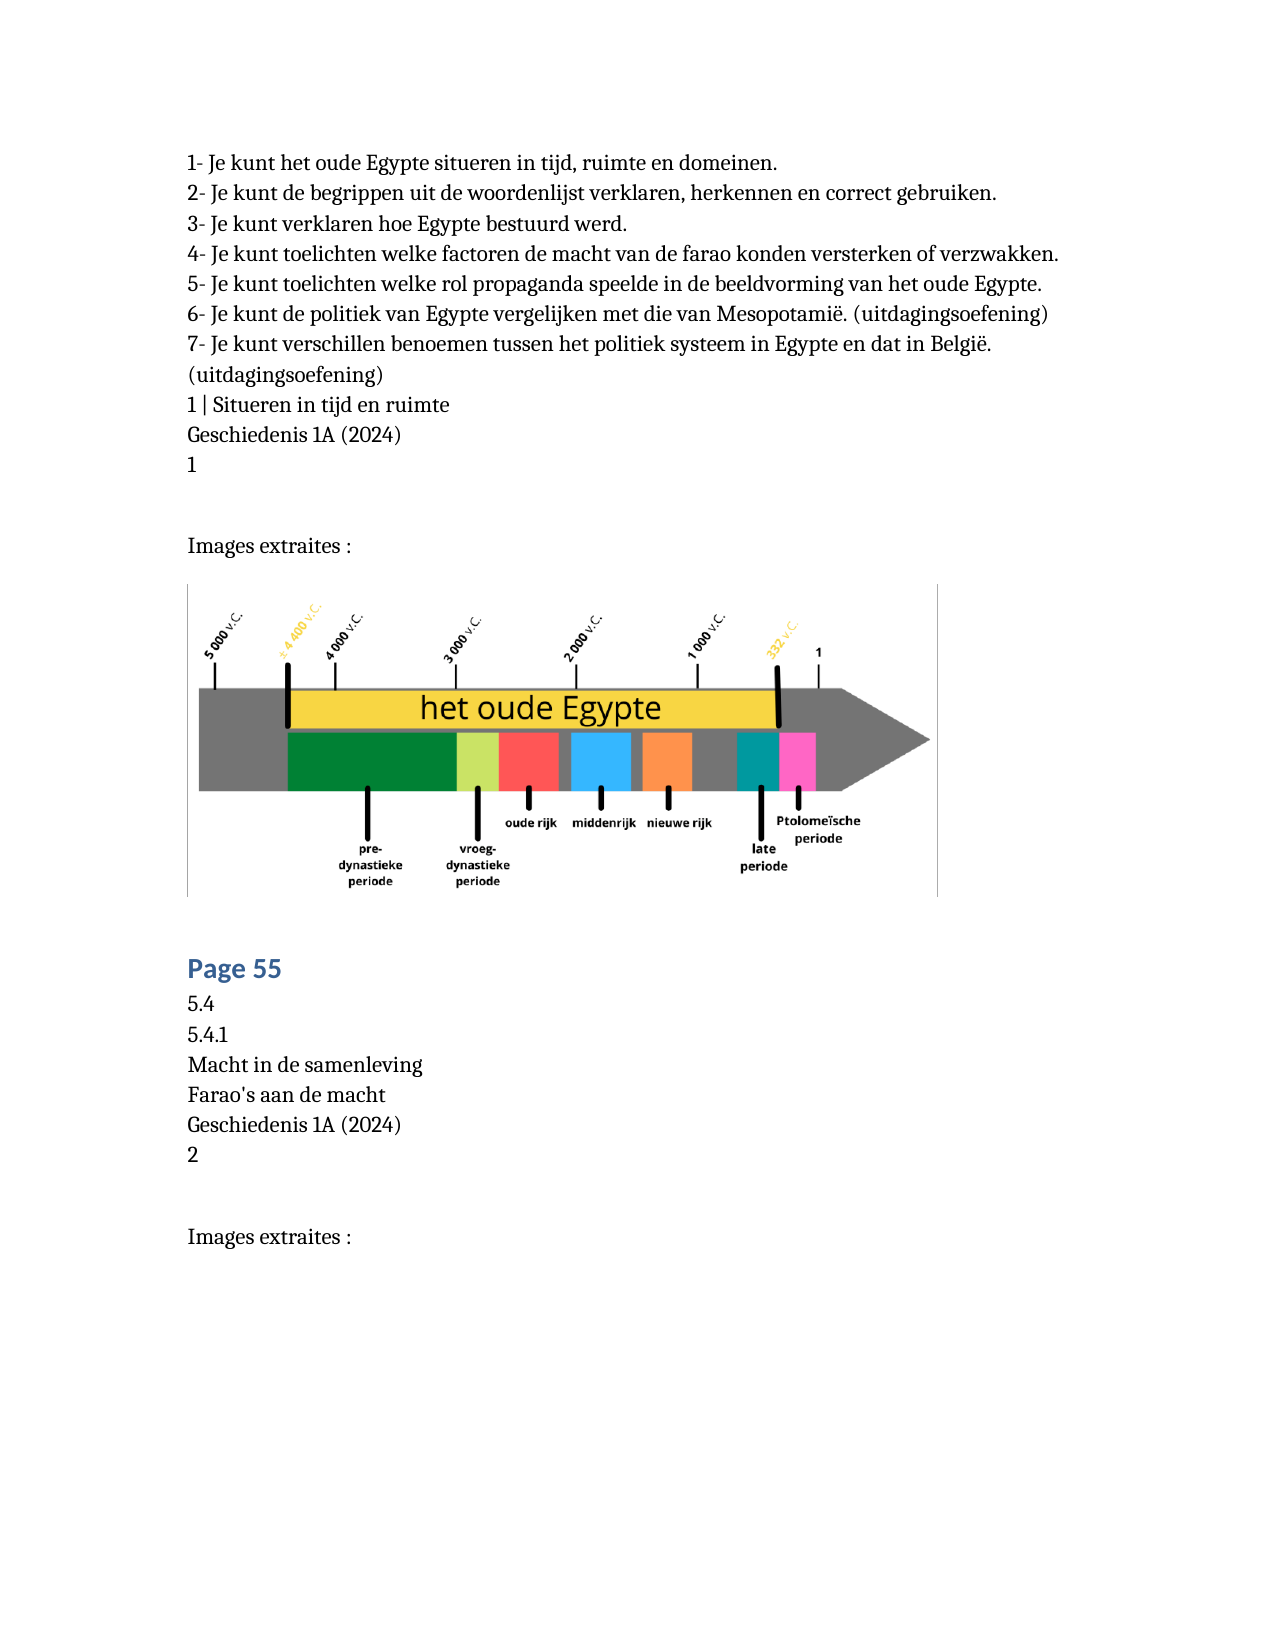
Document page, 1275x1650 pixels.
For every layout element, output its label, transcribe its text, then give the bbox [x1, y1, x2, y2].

picture [187, 584, 938, 897]
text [187, 150, 1087, 509]
subtitle Page 55 [187, 950, 1087, 986]
text 5.4 5.4.1 Macht in de samenleving Farao's aan de macht Geschiedenis 1A (2024) 2 [187, 991, 1087, 1199]
text Images extraites : [187, 1223, 1087, 1250]
text Images extraites : [187, 533, 1087, 560]
